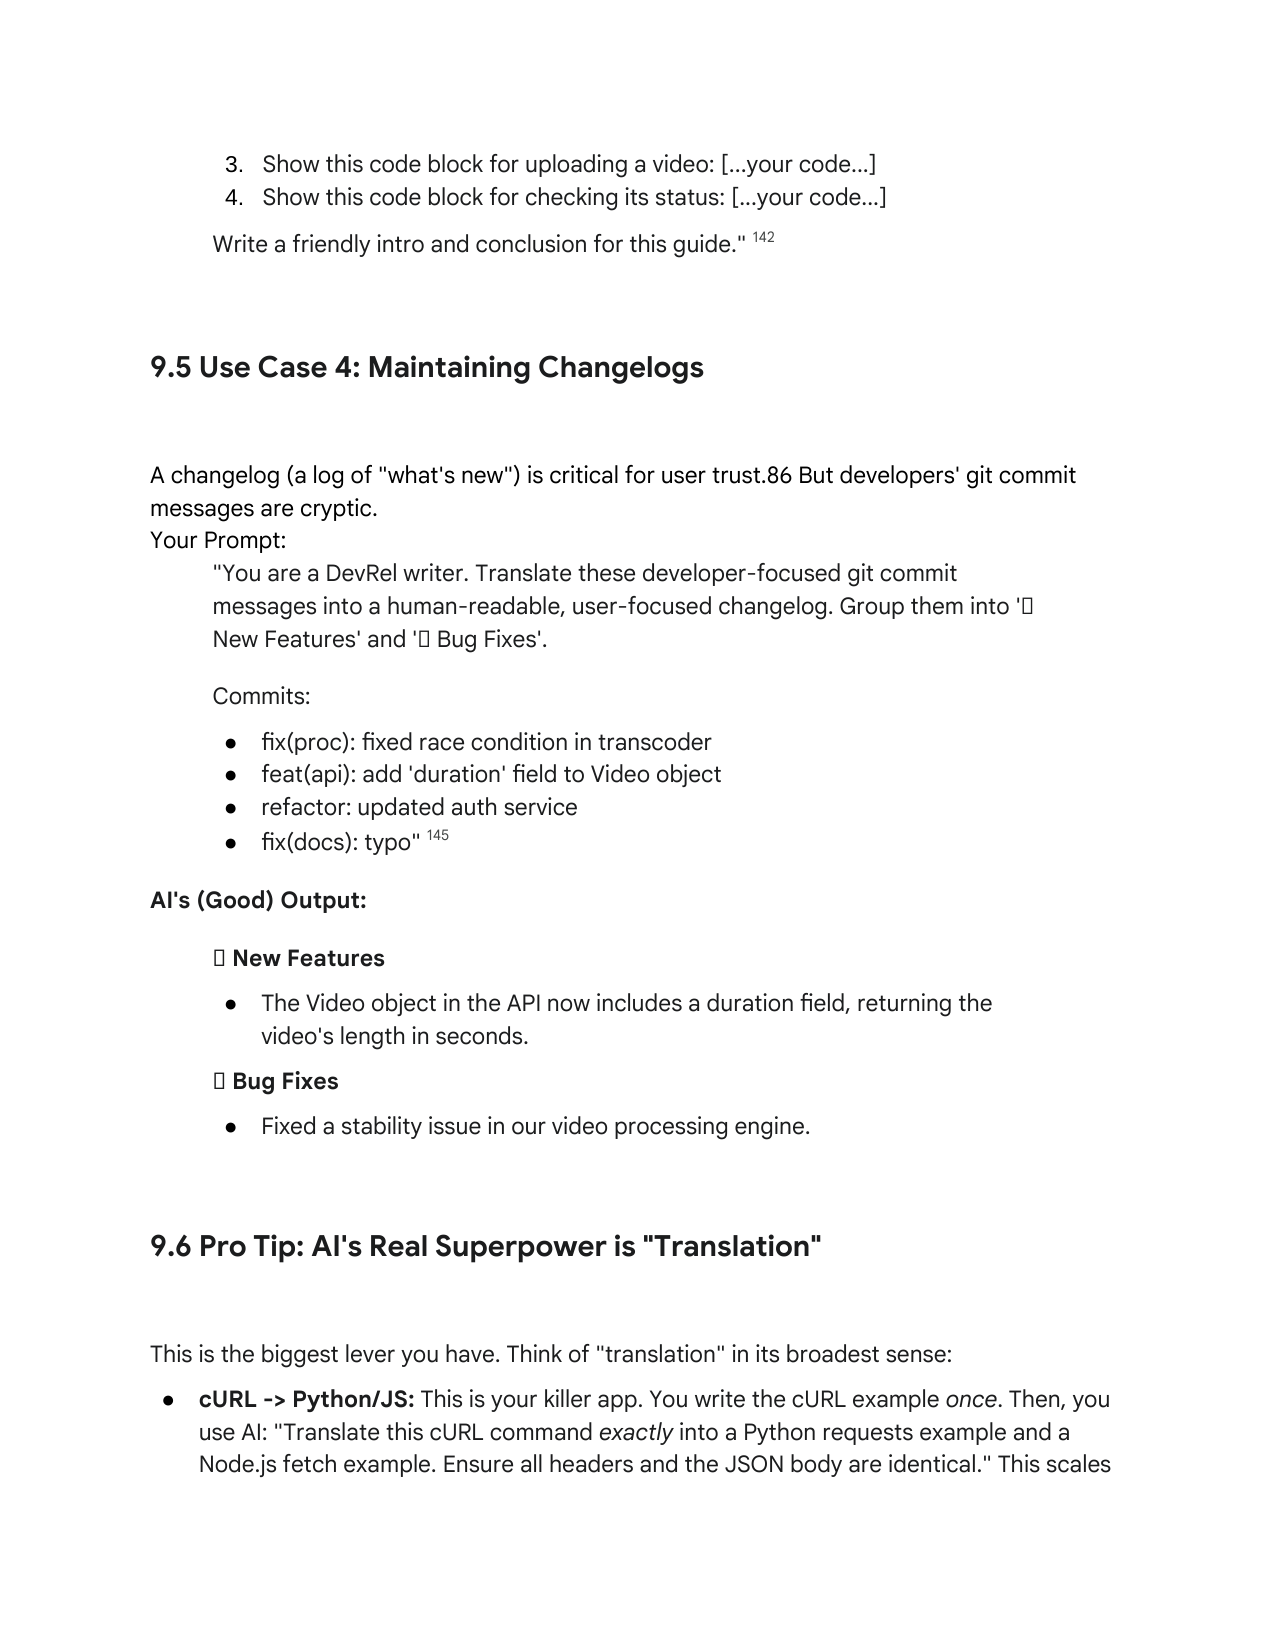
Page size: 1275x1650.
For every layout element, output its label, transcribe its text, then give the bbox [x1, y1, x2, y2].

list fix(docs): typo" 145 [223, 826, 1062, 857]
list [161, 1385, 1125, 1479]
list feat(api): add 'duration' field to Video object [223, 760, 1062, 789]
list Fixed a stability issue in our video processing engine. [223, 1113, 1062, 1141]
subtitle 9.6 Pro Tip: AI's Real Superpower is "Translation" [150, 1228, 1125, 1264]
list The Video object in the API now includes a duration field, returning the video's length in seconds. [223, 989, 1062, 1051]
list Show this code block for uploading a video: [...your code...] [225, 150, 1062, 179]
list Show this code block for checking its status: [...your code...] [225, 183, 1062, 211]
subtitle 9.5 Use Case 4: Maintaining Changelogs [150, 349, 1125, 386]
text 🚀 New Features [212, 944, 1062, 973]
text Write a friendly intro and conclusion for this guide." 142 [212, 228, 1062, 259]
text "You are a DevRel writer. Translate these developer-focused git commit messages into a human-readable, user-focused changelog. Group them into '🚀 New Features' and '🐛 Bug Fixes'. [212, 559, 1062, 653]
text A changelog (a log of "what's new") is critical for user trust.86 But developers' git commit messages are cryptic. [150, 461, 1125, 523]
list fix(proc): fixed race condition in transcoder [223, 728, 1062, 756]
text This is the biggest lever you have. Think of "translation" in its broadest sense: [150, 1340, 1125, 1369]
text 🐛 Bug Fixes [212, 1067, 1062, 1096]
list refactor: updated auth service [223, 793, 1062, 822]
text AI's (Good) Output: [150, 887, 1125, 915]
text Commits: [212, 682, 1062, 711]
text Your Prompt: [150, 527, 1125, 555]
